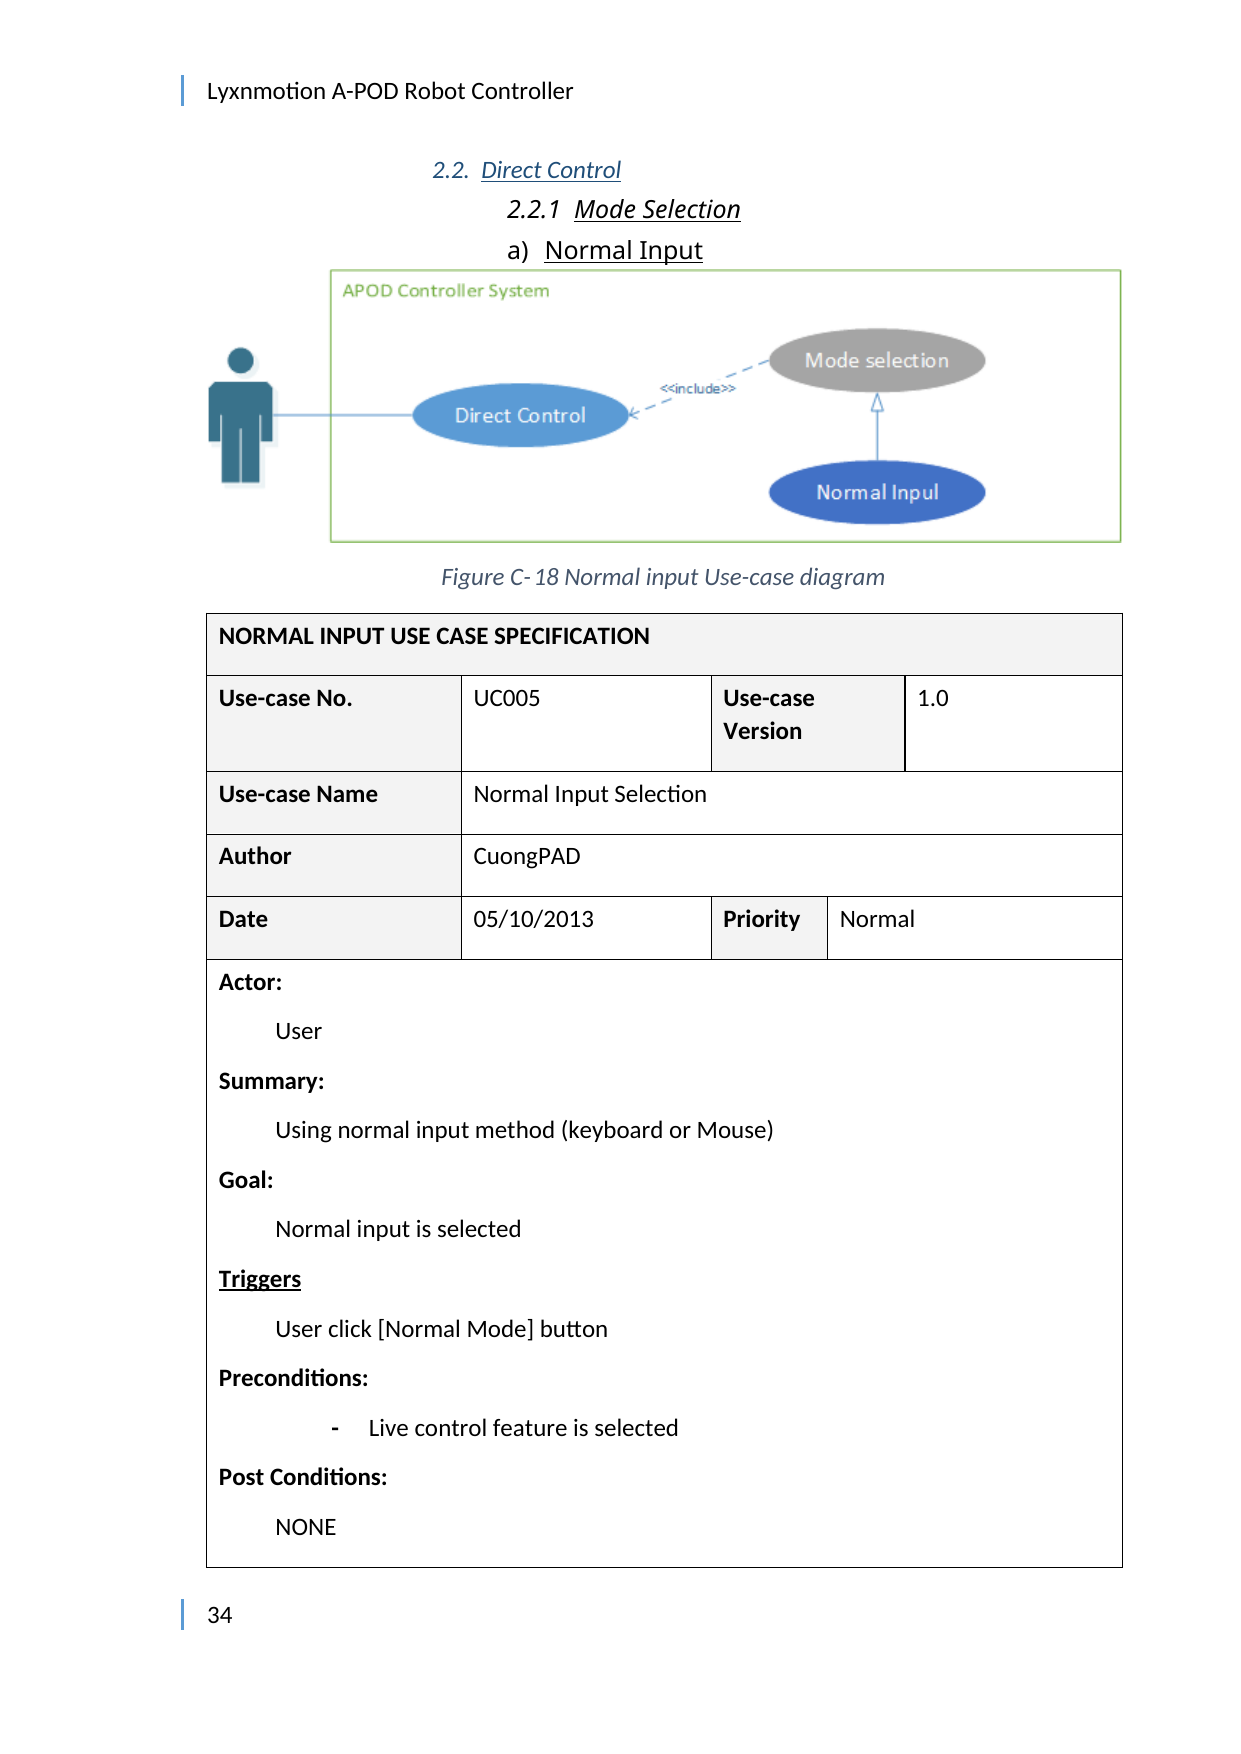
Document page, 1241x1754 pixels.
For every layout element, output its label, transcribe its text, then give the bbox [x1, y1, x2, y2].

table_cell Normal [828, 897, 1122, 959]
subtitle Direct Control [432, 155, 1122, 185]
table_cell Use-case Version [712, 676, 904, 771]
table_cell UC005 [462, 676, 711, 771]
subtitle Mode Selection [507, 192, 1122, 226]
table_cell Use-case No. [207, 676, 461, 771]
table_cell Use-case Name [207, 772, 461, 833]
table_cell Author [207, 835, 461, 896]
table_cell CuongPAD [462, 835, 1122, 896]
table_cell Date [207, 897, 461, 959]
table_cell Normal Input Selection [462, 772, 1122, 833]
subtitle Normal Input [507, 233, 1122, 267]
table_cell 05/10/2013 [462, 897, 711, 959]
table_cell 1.0 [906, 676, 1122, 771]
picture [206, 269, 1123, 543]
table_cell Priority [712, 897, 827, 959]
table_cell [207, 960, 1122, 1567]
table_header NORMAL INPUT USE CASE SPECIFICATION [207, 614, 1122, 675]
